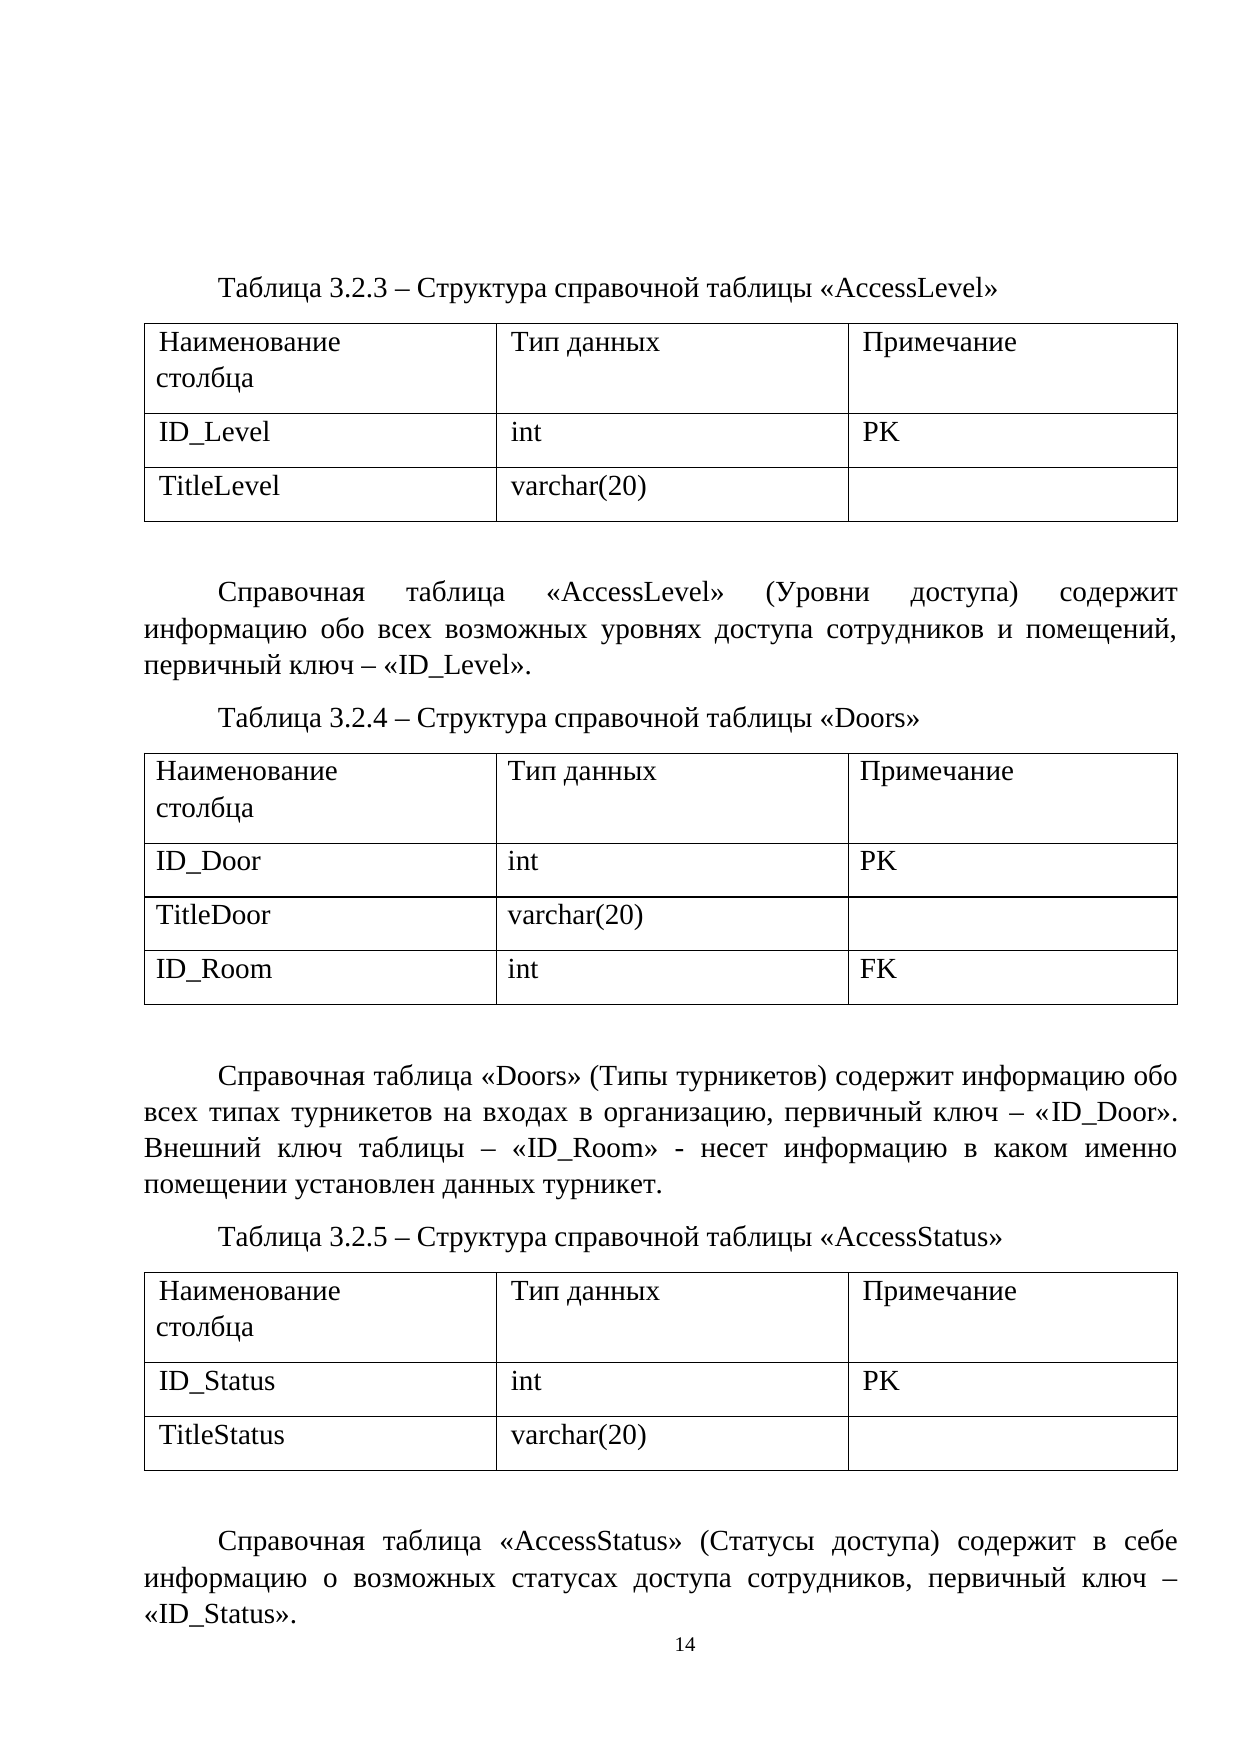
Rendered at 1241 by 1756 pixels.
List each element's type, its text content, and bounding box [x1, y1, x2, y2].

table_cell TitleLevel [145, 468, 496, 521]
table_cell PK [849, 1363, 1177, 1416]
table_cell int [497, 1363, 848, 1416]
table_cell ID_Door [145, 844, 496, 896]
text Таблица 3.2.3 – Структура справочной таблицы «AccessLevel» [144, 270, 1226, 304]
table_cell ID_Room [145, 951, 496, 1004]
table_cell ID_Level [145, 414, 496, 467]
table_cell TitleStatus [145, 1417, 496, 1470]
table_header Наименование столбца [145, 754, 496, 842]
table_cell varchar(20) [497, 898, 848, 950]
table_header Примечание [849, 324, 1177, 413]
table_cell PK [849, 414, 1177, 467]
table_cell int [497, 414, 848, 467]
text Справочная таблица «AccessStatus» (Статусы доступа) содержит в себе информацию о возможных статусах доступа сотрудников, первичный ключ – «ID_Status». [144, 1523, 1178, 1629]
table_cell [849, 1417, 1177, 1470]
text Таблица 3.2.4 – Структура справочной таблицы «Doors» [144, 700, 1178, 733]
text Таблица 3.2.5 – Структура справочной таблицы «AccessStatus» [144, 1219, 1178, 1253]
table_cell PK [849, 844, 1177, 896]
table_cell varchar(20) [497, 468, 848, 521]
table_header Наименование столбца [145, 1273, 496, 1362]
table_cell int [497, 844, 848, 896]
table_header Тип данных [497, 324, 848, 413]
table_cell int [497, 951, 848, 1004]
table_cell ID_Status [145, 1363, 496, 1416]
table_cell varchar(20) [497, 1417, 848, 1470]
table_header Примечание [849, 754, 1177, 842]
table_cell [849, 898, 1177, 950]
table_cell TitleDoor [145, 898, 496, 950]
text Справочная таблица «AccessLevel» (Уровни доступа) содержит информацию обо всех возможных уровнях доступа сотрудников и помещений, первичный ключ – «ID_Level». [144, 574, 1178, 680]
text Справочная таблица «Doors» (Типы турникетов) содержит информацию обо всех типах турникетов на входах в организацию, первичный ключ – «ID_Door». Внешний ключ таблицы – «ID_Room» - несет информацию в каком именно помещении установлен данных турникет. [144, 1058, 1178, 1200]
table_cell [849, 468, 1177, 521]
table_header Примечание [849, 1273, 1177, 1362]
table_cell FK [849, 951, 1177, 1004]
table_header Тип данных [497, 754, 848, 842]
table_header Наименование столбца [145, 324, 496, 413]
table_header Тип данных [497, 1273, 848, 1362]
